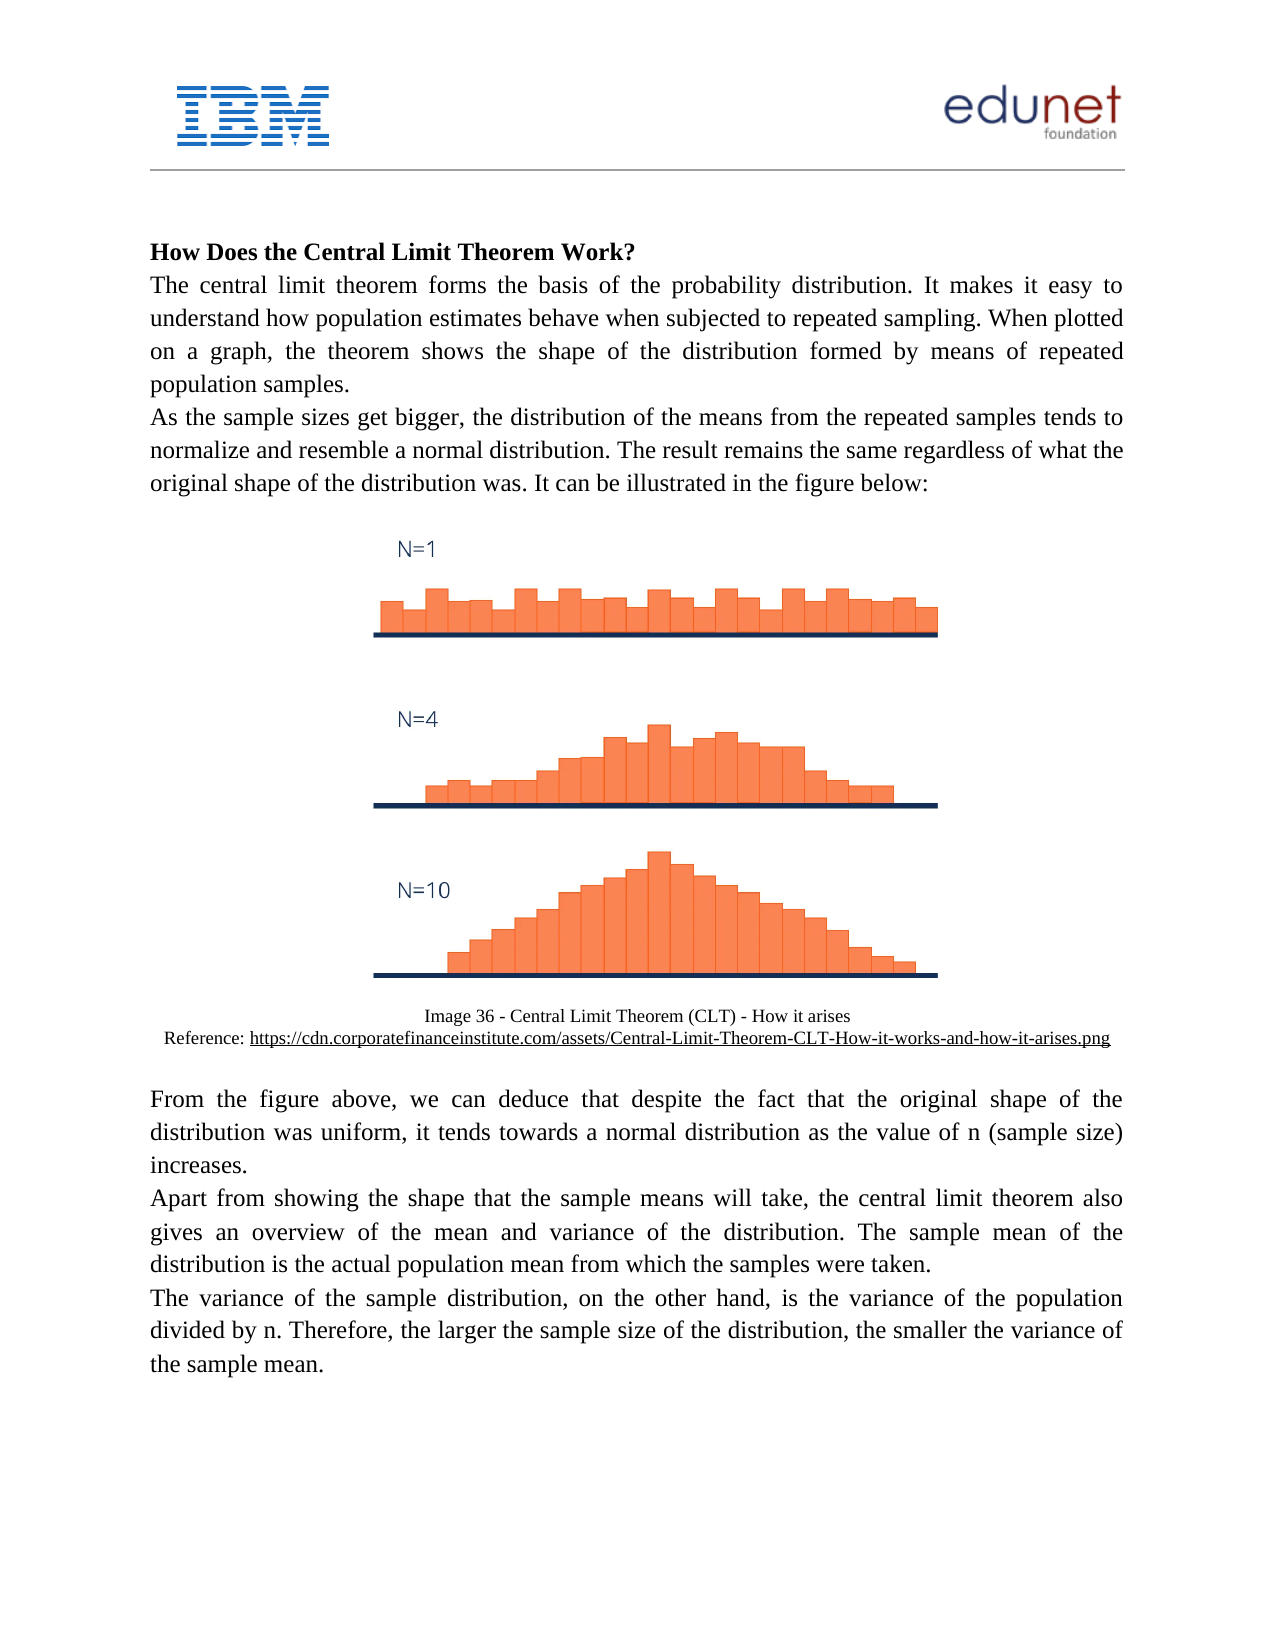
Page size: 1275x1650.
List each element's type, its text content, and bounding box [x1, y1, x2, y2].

text Image 36 - Central Limit Theorem (CLT) - How it arises [150, 1005, 1125, 1027]
text From the figure above, we can deduce that despite the fact that the original shape of the distribution was uniform, it tends towards a normal distribution as the value of n (sample size) increases. [150, 1084, 1125, 1179]
picture [288, 501, 987, 1001]
text Reference: https://cdn.corporatefinanceinstitute.com/assets/Central-Limit-Theorem-CLT-How-it-works-and-how-it-arises.png [150, 1027, 1125, 1048]
text Apart from showing the shape that the sample means will take, the central limit theorem also gives an overview of the mean and variance of the distribution. The sample mean of the distribution is the actual population mean from which the samples were taken. [150, 1183, 1125, 1278]
subtitle How Does the Central Limit Theorem Work? [150, 237, 1125, 266]
text The variance of the sample distribution, on the other hand, is the variance of the population divided by n. Therefore, the larger the sample size of the distribution, the smaller the variance of the sample mean. [150, 1283, 1125, 1377]
text The central limit theorem forms the basis of the probability distribution. It makes it easy to understand how population estimates behave when subjected to repeated sampling. When plotted on a graph, the theorem shows the shape of the distribution formed by means of repeated population samples. [150, 270, 1125, 398]
text As the sample sizes get bigger, the distribution of the means from the repeated samples tends to normalize and resemble a normal distribution. The result remains the same regardless of what the original shape of the distribution was. It can be illustrated in the figure below: [150, 402, 1125, 497]
